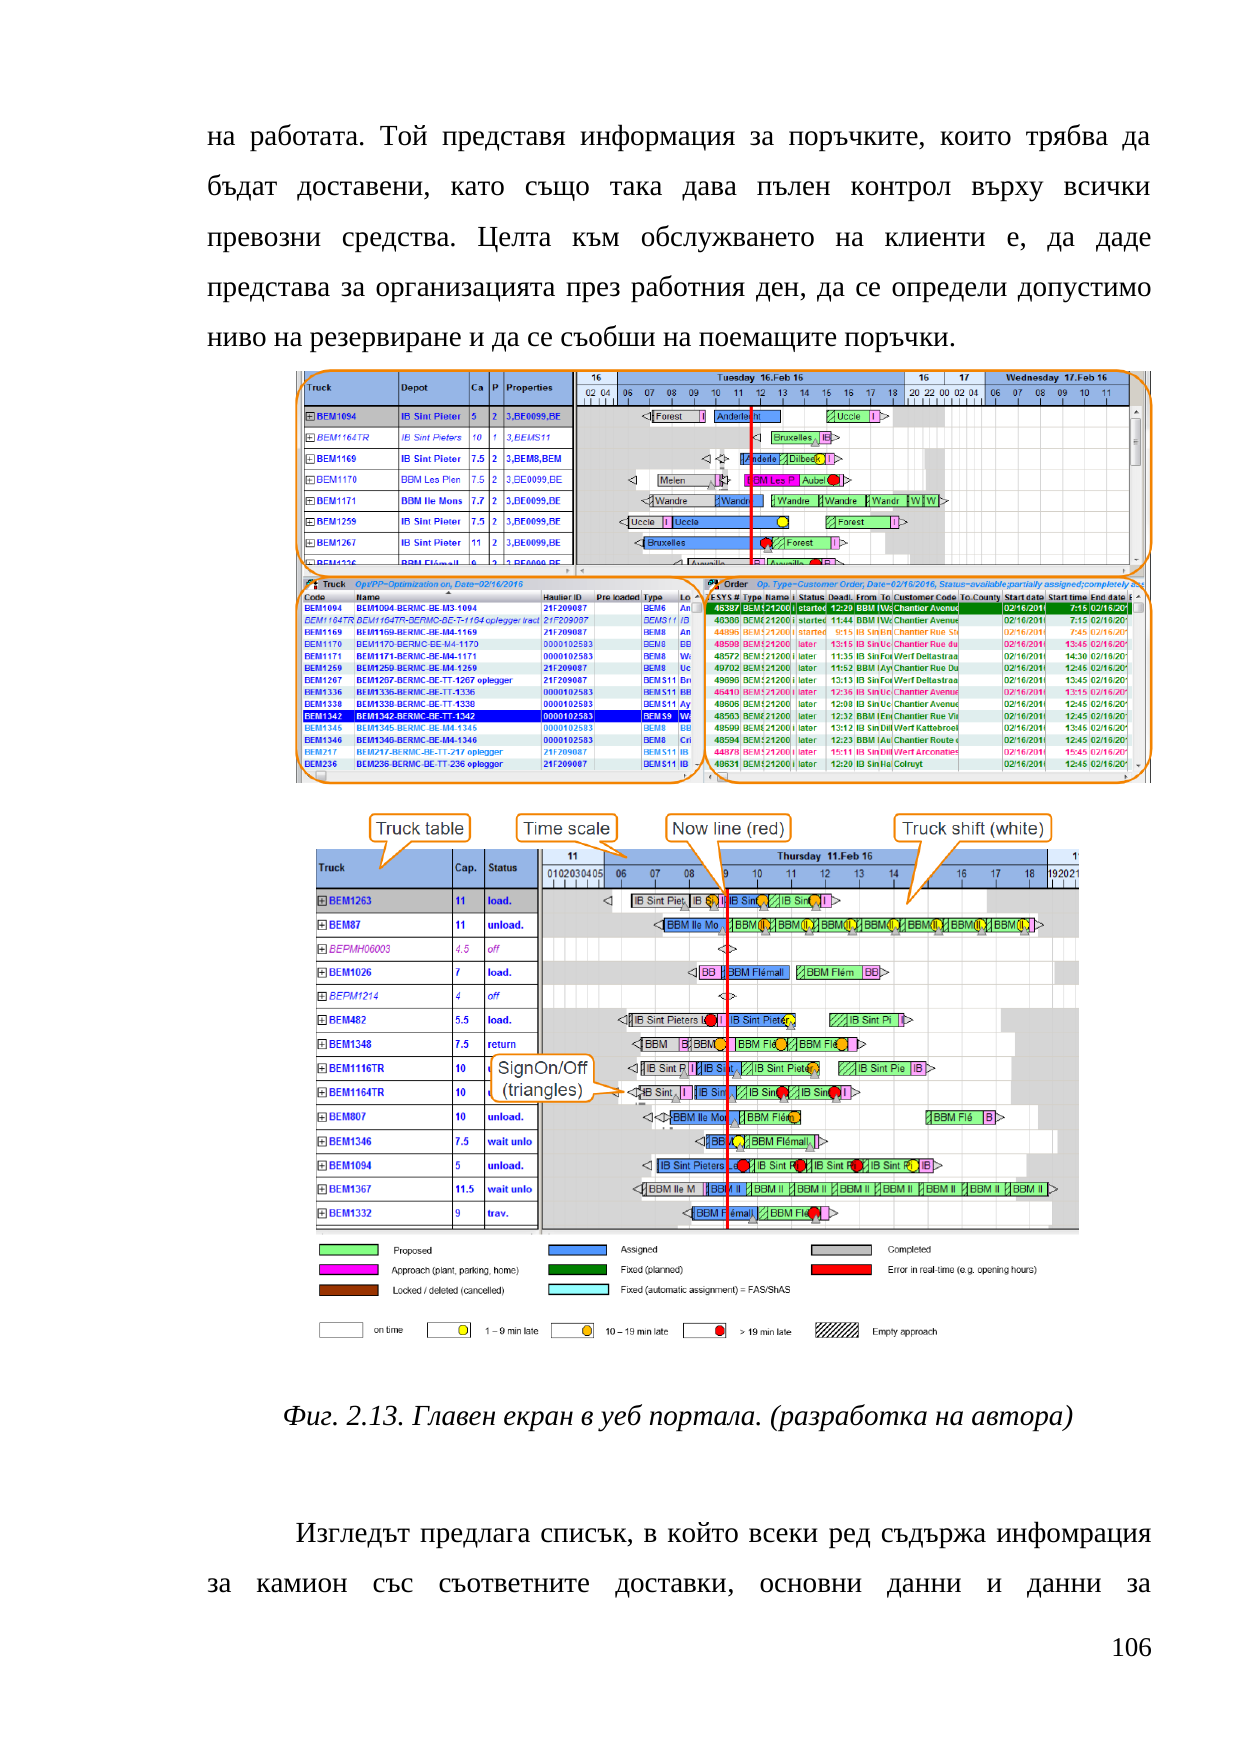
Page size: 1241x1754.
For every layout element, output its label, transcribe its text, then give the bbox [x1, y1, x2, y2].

title Фиг. 2.13. Главен екран в уеб портала. (разработка на автора) [266, 1398, 1092, 1431]
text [207, 1515, 1152, 1599]
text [207, 118, 1152, 353]
picture [295, 369, 1155, 785]
picture [295, 801, 1155, 1356]
